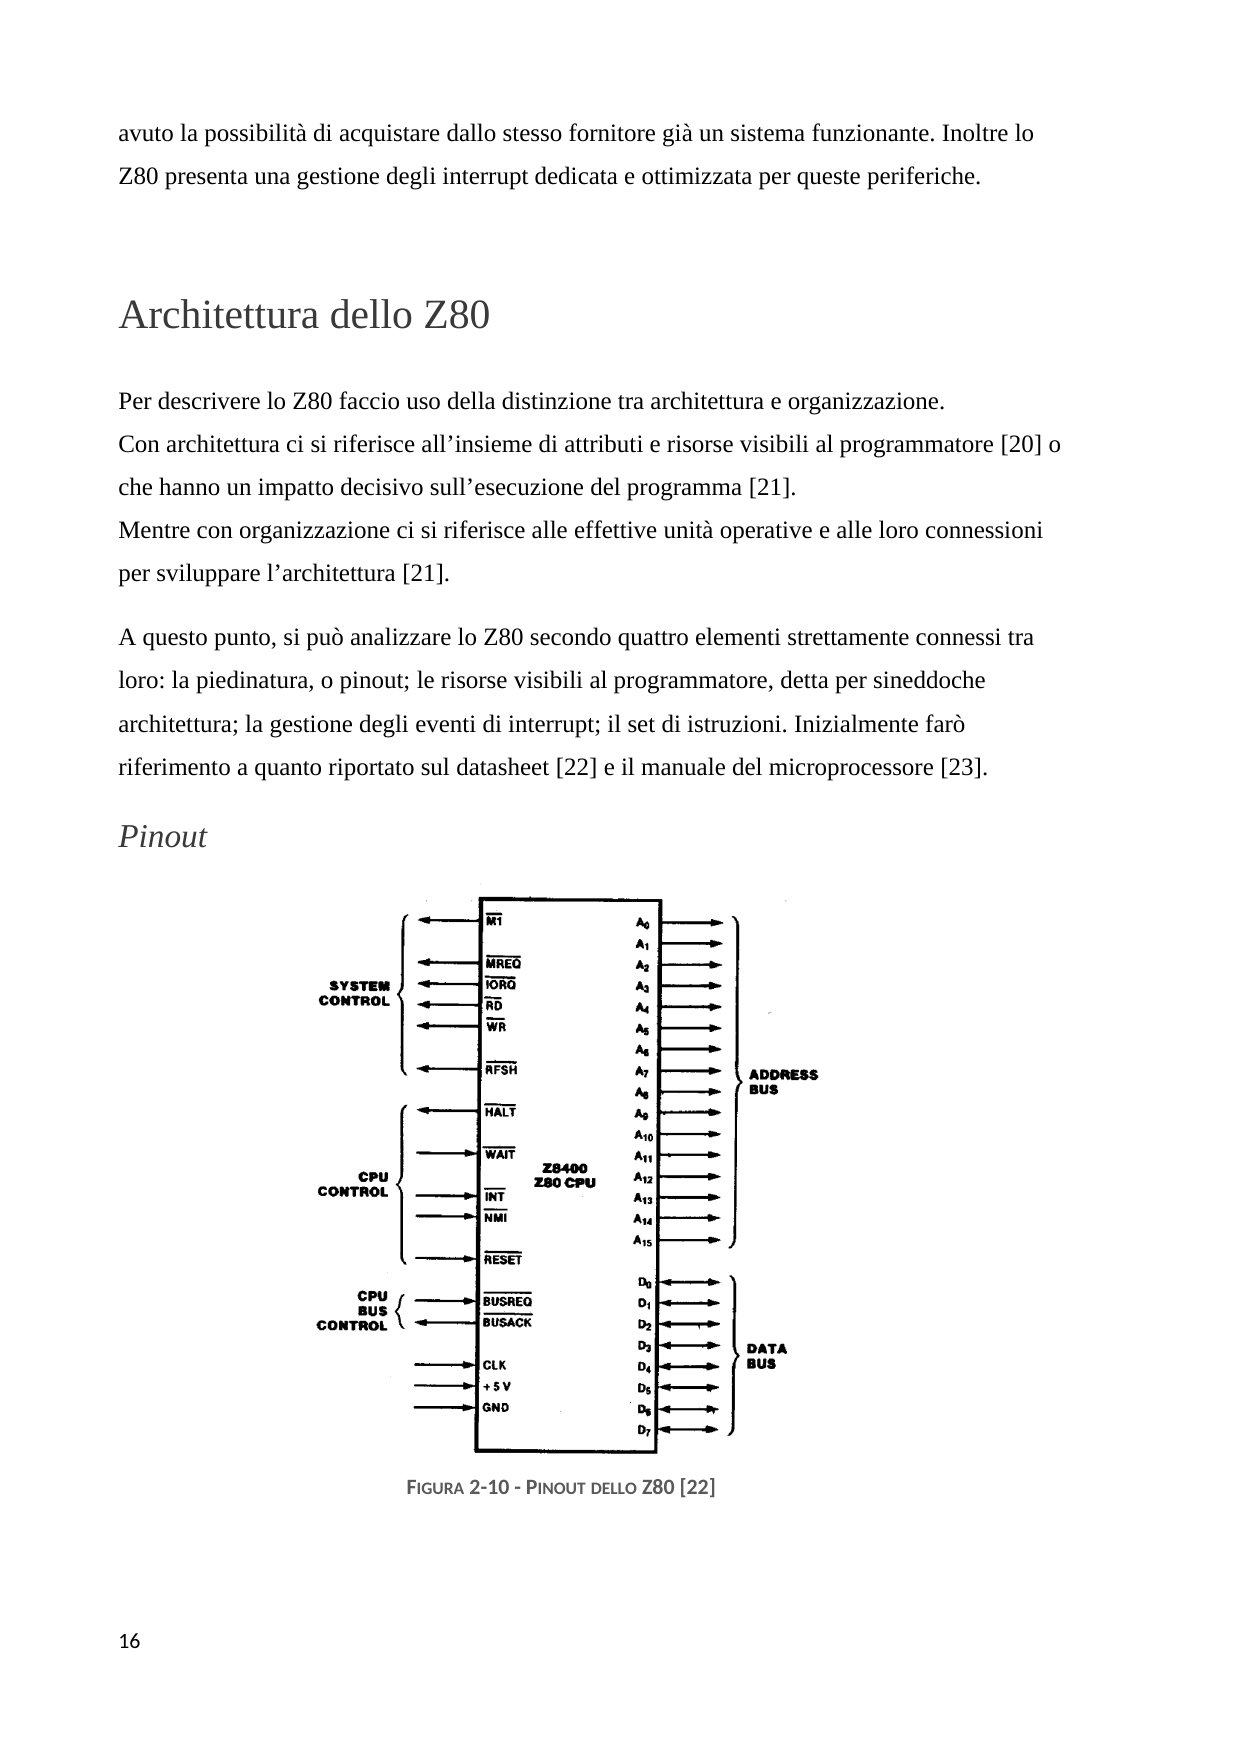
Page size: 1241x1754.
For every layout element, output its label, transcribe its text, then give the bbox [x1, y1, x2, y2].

subtitle Pinout [118, 816, 1063, 854]
picture [281, 878, 841, 1464]
text Per descrivere lo Z80 faccio uso della distinzione tra architettura e organizzazione. Con architettura ci si riferisce all’insieme di attributi e risorse visibili al programmatore o che hanno un impatto decisivo sull’esecuzione del programma. Mentre con organizzazione ci si riferisce alle effettive unità operative e alle loro connessioni per sviluppare l’architettura. [118, 386, 1063, 587]
subtitle Architettura dello Z80 [118, 289, 1063, 337]
text A questo punto, si può analizzare lo Z80 secondo quattro elementi strettamente connessi tra loro: la piedinatura, o pinout; le risorse visibili al programmatore, detta per sineddoche architettura; la gestione degli eventi di interrupt; il set di istruzioni. Inizialmente farò riferimento a quanto riportato sul datasheet e il manuale del microprocessore . [118, 622, 1063, 781]
